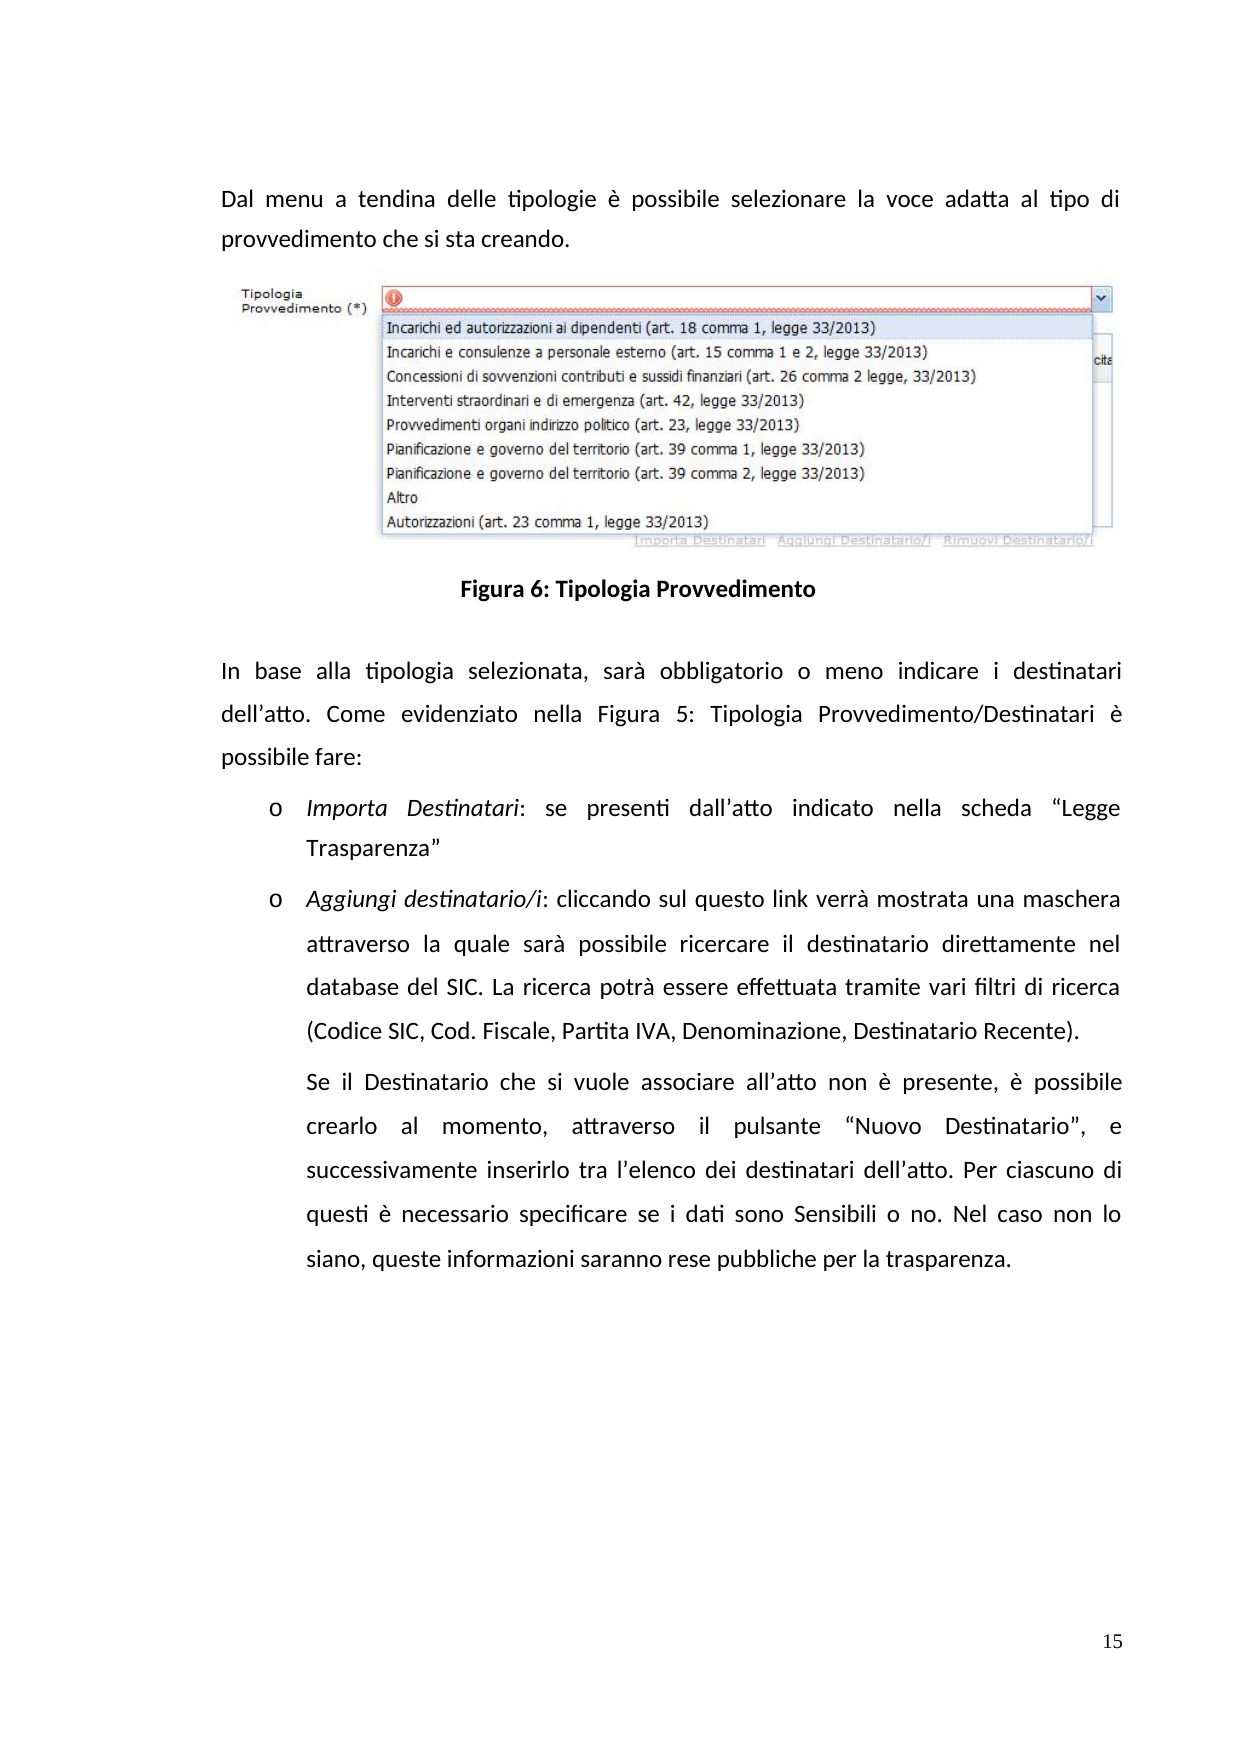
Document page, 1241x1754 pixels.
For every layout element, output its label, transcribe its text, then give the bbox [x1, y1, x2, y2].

text In base alla tipologia selezionata, sarà obbligatorio o meno indicare i destinatari dell’atto. Come evidenziato nella Figura 5: Tipologia Provvedimento/Destinatari è possibile fare: [221, 655, 1123, 771]
text Se il Destinatario che si vuole associare all’atto non è presente, è possibile crearlo al momento, attraverso il pulsante “Nuovo Destinatario”, e successivamente inserirlo tra l’elenco dei destinatari dell’atto. Per ciascuno di questi è necessario specificare se i dati sono Sensibili o no. Nel caso non lo siano, queste informazioni saranno rese pubbliche per la trasparenza. [306, 1066, 1123, 1273]
text Dal menu a tendina delle tipologie è possibile selezionare la voce adatta al tipo di provvedimento che si sta creando. [221, 183, 1121, 254]
text Figura 6: Tipologia Provvedimento [460, 574, 1123, 604]
list Importa Destinatari: se presenti dall’atto indicato nella scheda “Legge Trasparenza” [268, 792, 1121, 863]
list Aggiungi destinatario/i: cliccando sul questo link verrà mostrata una maschera attraverso la quale sarà possibile ricercare il destinatario direttamente nel database del SIC. La ricerca potrà essere effettuata tramite vari filtri di ricerca (Codice SIC, Cod. Fiscale, Partita IVA, Denominazione, Destinatario Recente). [268, 883, 1121, 1045]
picture [233, 269, 1137, 559]
text 15 [1102, 1629, 1123, 1653]
